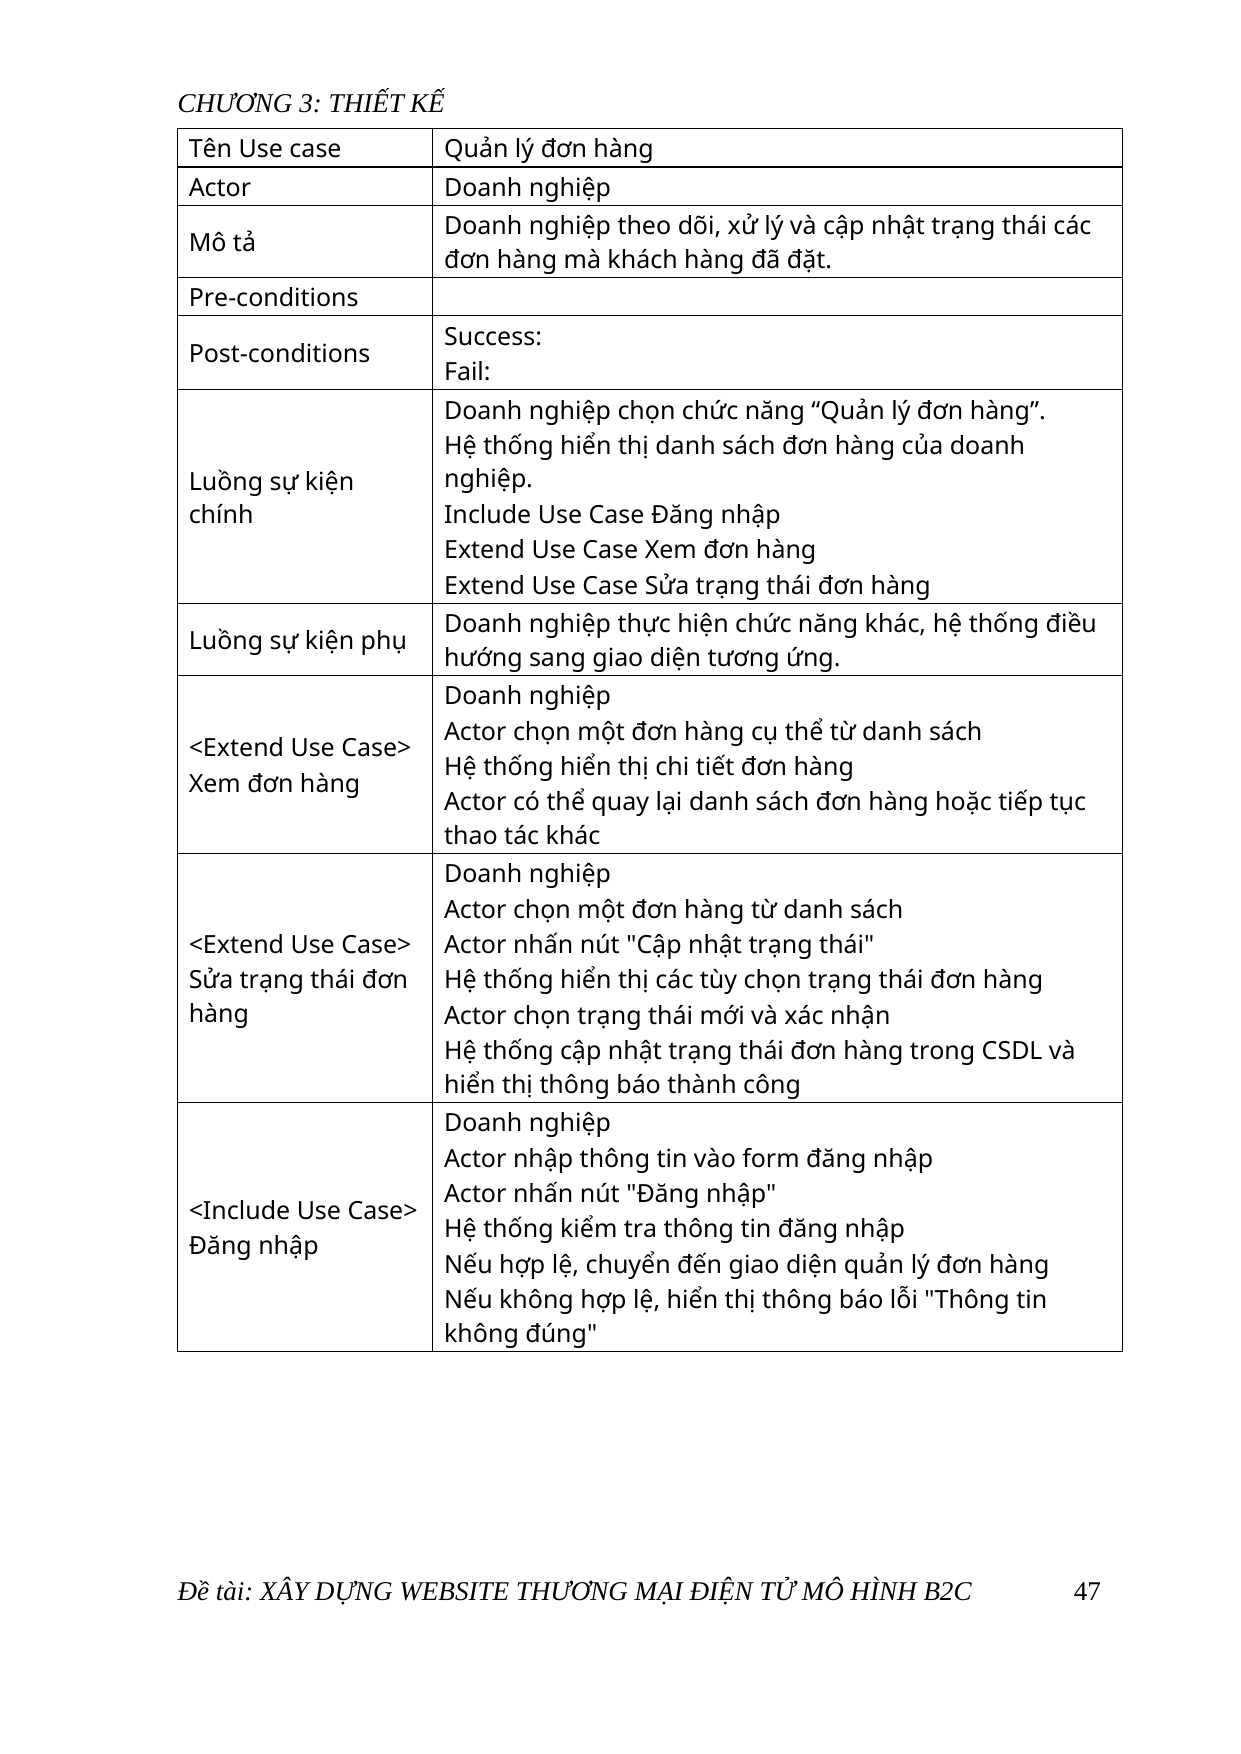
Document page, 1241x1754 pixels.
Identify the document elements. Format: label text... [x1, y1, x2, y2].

table_cell <Extend Use Case> Xem đơn hàng [178, 676, 432, 853]
table_cell Success: Fail: [433, 316, 1122, 389]
table_cell Doanh nghiệp Actor nhập thông tin vào form đăng nhập Actor nhấn nút "Đăng nhập" Hệ thống kiểm tra thông tin đăng nhập Nếu hợp lệ, chuyển đến giao diện quản lý đơn hàng Nếu không hợp lệ, hiển thị thông báo lỗi "Thông tin không đúng" [433, 1103, 1122, 1351]
table_cell Doanh nghiệp thực hiện chức năng khác, hệ thống điều hướng sang giao diện tương ứng. [433, 604, 1122, 675]
table_cell Doanh nghiệp Actor chọn một đơn hàng từ danh sách Actor nhấn nút "Cập nhật trạng thái" Hệ thống hiển thị các tùy chọn trạng thái đơn hàng Actor chọn trạng thái mới và xác nhận Hệ thống cập nhật trạng thái đơn hàng trong CSDL và hiển thị thông báo thành công [433, 854, 1122, 1102]
table_cell Doanh nghiệp Actor chọn một đơn hàng cụ thể từ danh sách Hệ thống hiển thị chi tiết đơn hàng Actor có thể quay lại danh sách đơn hàng hoặc tiếp tục thao tác khác [433, 676, 1122, 853]
table_cell Doanh nghiệp chọn chức năng “Quản lý đơn hàng”. Hệ thống hiển thị danh sách đơn hàng của doanh nghiệp. Include Use Case Đăng nhập Extend Use Case Xem đơn hàng Extend Use Case Sửa trạng thái đơn hàng [433, 390, 1122, 603]
table_cell Post-conditions [178, 316, 432, 389]
table_cell [433, 278, 1122, 315]
table_header Tên Use case [178, 129, 432, 166]
table_cell <Extend Use Case> Sửa trạng thái đơn hàng [178, 854, 432, 1102]
table_cell Luồng sự kiện chính [178, 390, 432, 603]
table_cell Actor [178, 168, 432, 205]
table_cell Doanh nghiệp theo dõi, xử lý và cập nhật trạng thái các đơn hàng mà khách hàng đã đặt. [433, 206, 1122, 277]
table_header Quản lý đơn hàng [433, 129, 1122, 166]
table_cell Luồng sự kiện phụ [178, 604, 432, 675]
table_cell Mô tả [178, 206, 432, 277]
table_cell <Include Use Case> Đăng nhập [178, 1103, 432, 1351]
table_cell Doanh nghiệp [433, 168, 1122, 205]
table_cell Pre-conditions [178, 278, 432, 315]
